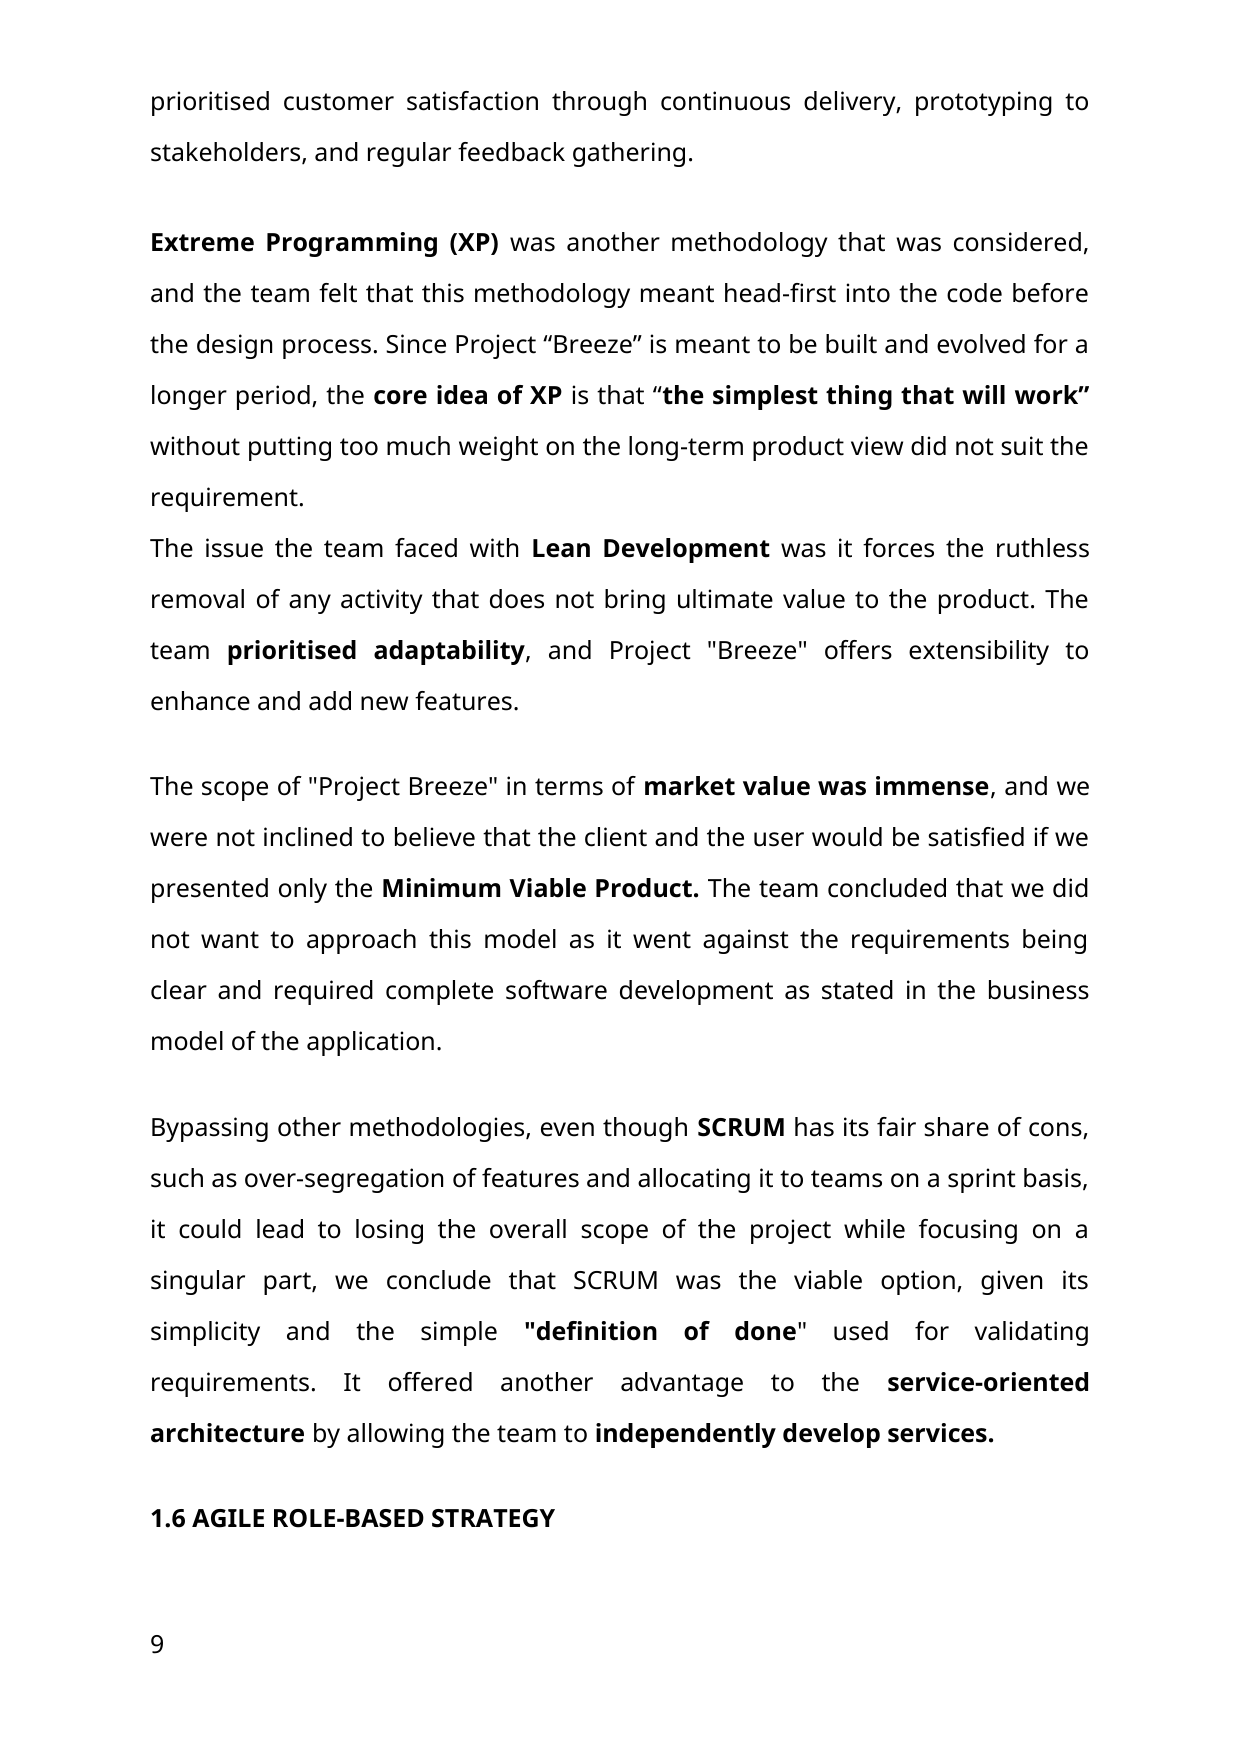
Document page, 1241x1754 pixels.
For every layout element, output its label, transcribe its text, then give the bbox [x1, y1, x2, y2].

text The scope of "Project Breeze" in terms of market value was immense, and we were not inclined to believe that the client and the user would be satisfied if we presented only the Minimum Viable Product. The team concluded that we did not want to approach this model as it went against the requirements being clear and required complete software development as stated in the business model of the application. [150, 769, 1090, 1058]
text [150, 83, 1090, 168]
text The issue the team faced with Lean Development was it forces the ruthless removal of any activity that does not bring ultimate value to the product. The team prioritised adaptability, and Project "Breeze" offers extensibility to enhance and add new features. [150, 531, 1090, 718]
text 1.6 AGILE ROLE-BASED STRATEGY [150, 1501, 1090, 1534]
text Extreme Programming (XP) was another methodology that was considered, and the team felt that this methodology meant head-first into the code before the design process. Since Project “Breeze” is meant to be built and evolved for a longer period, the core idea of XP is that “the simplest thing that will work” without putting too much weight on the long-term product view did not suit the requirement. [150, 224, 1090, 514]
text Bypassing other methodologies, even though SCRUM has its fair share of cons, such as over-segregation of features and allocating it to teams on a sprint basis, it could lead to losing the overall scope of the project while focusing on a singular part, we conclude that SCRUM was the viable option, given its simplicity and the simple "definition of done" used for validating requirements. It offered another advantage to the service-oriented architecture by allowing the team to independently develop services. [150, 1109, 1090, 1449]
